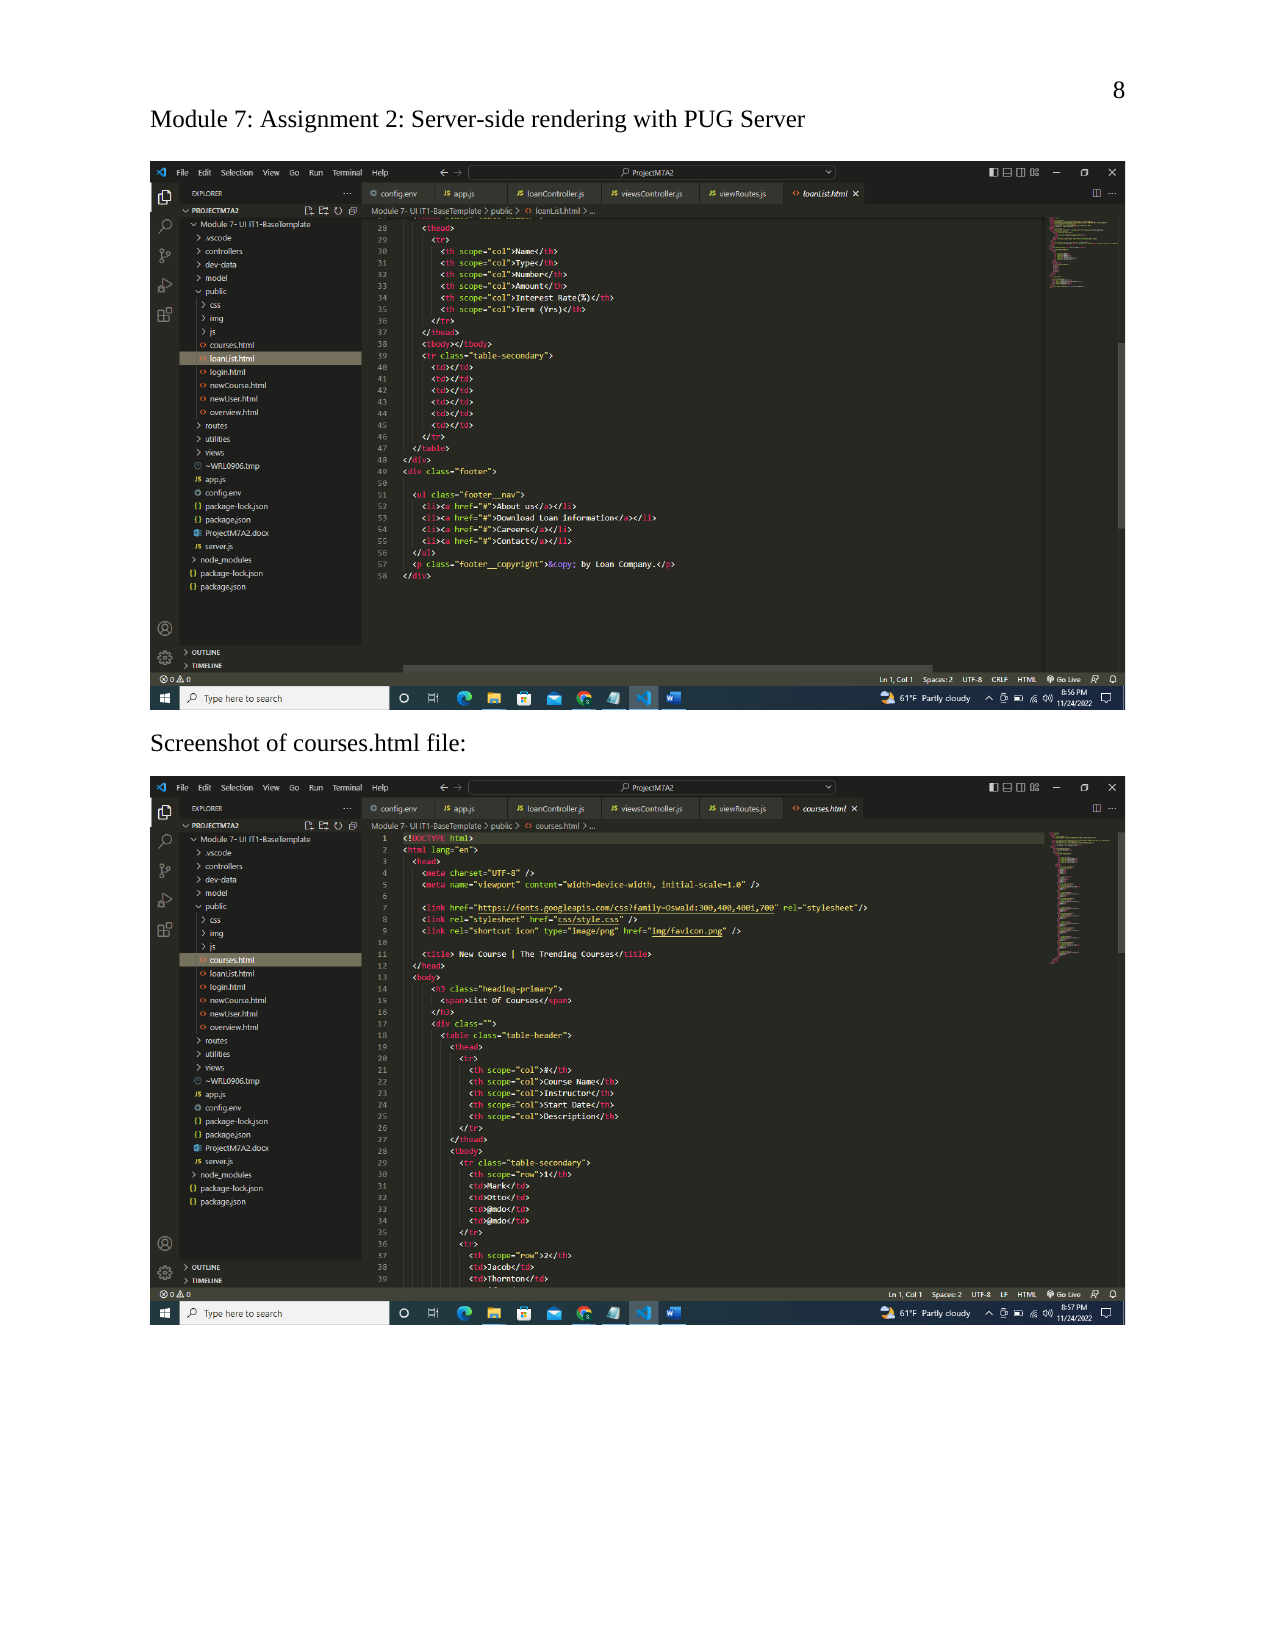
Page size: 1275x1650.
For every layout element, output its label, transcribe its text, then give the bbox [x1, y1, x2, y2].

picture [150, 776, 1125, 1325]
text Screenshot of courses.html file: [150, 728, 1125, 757]
picture [150, 161, 1125, 710]
